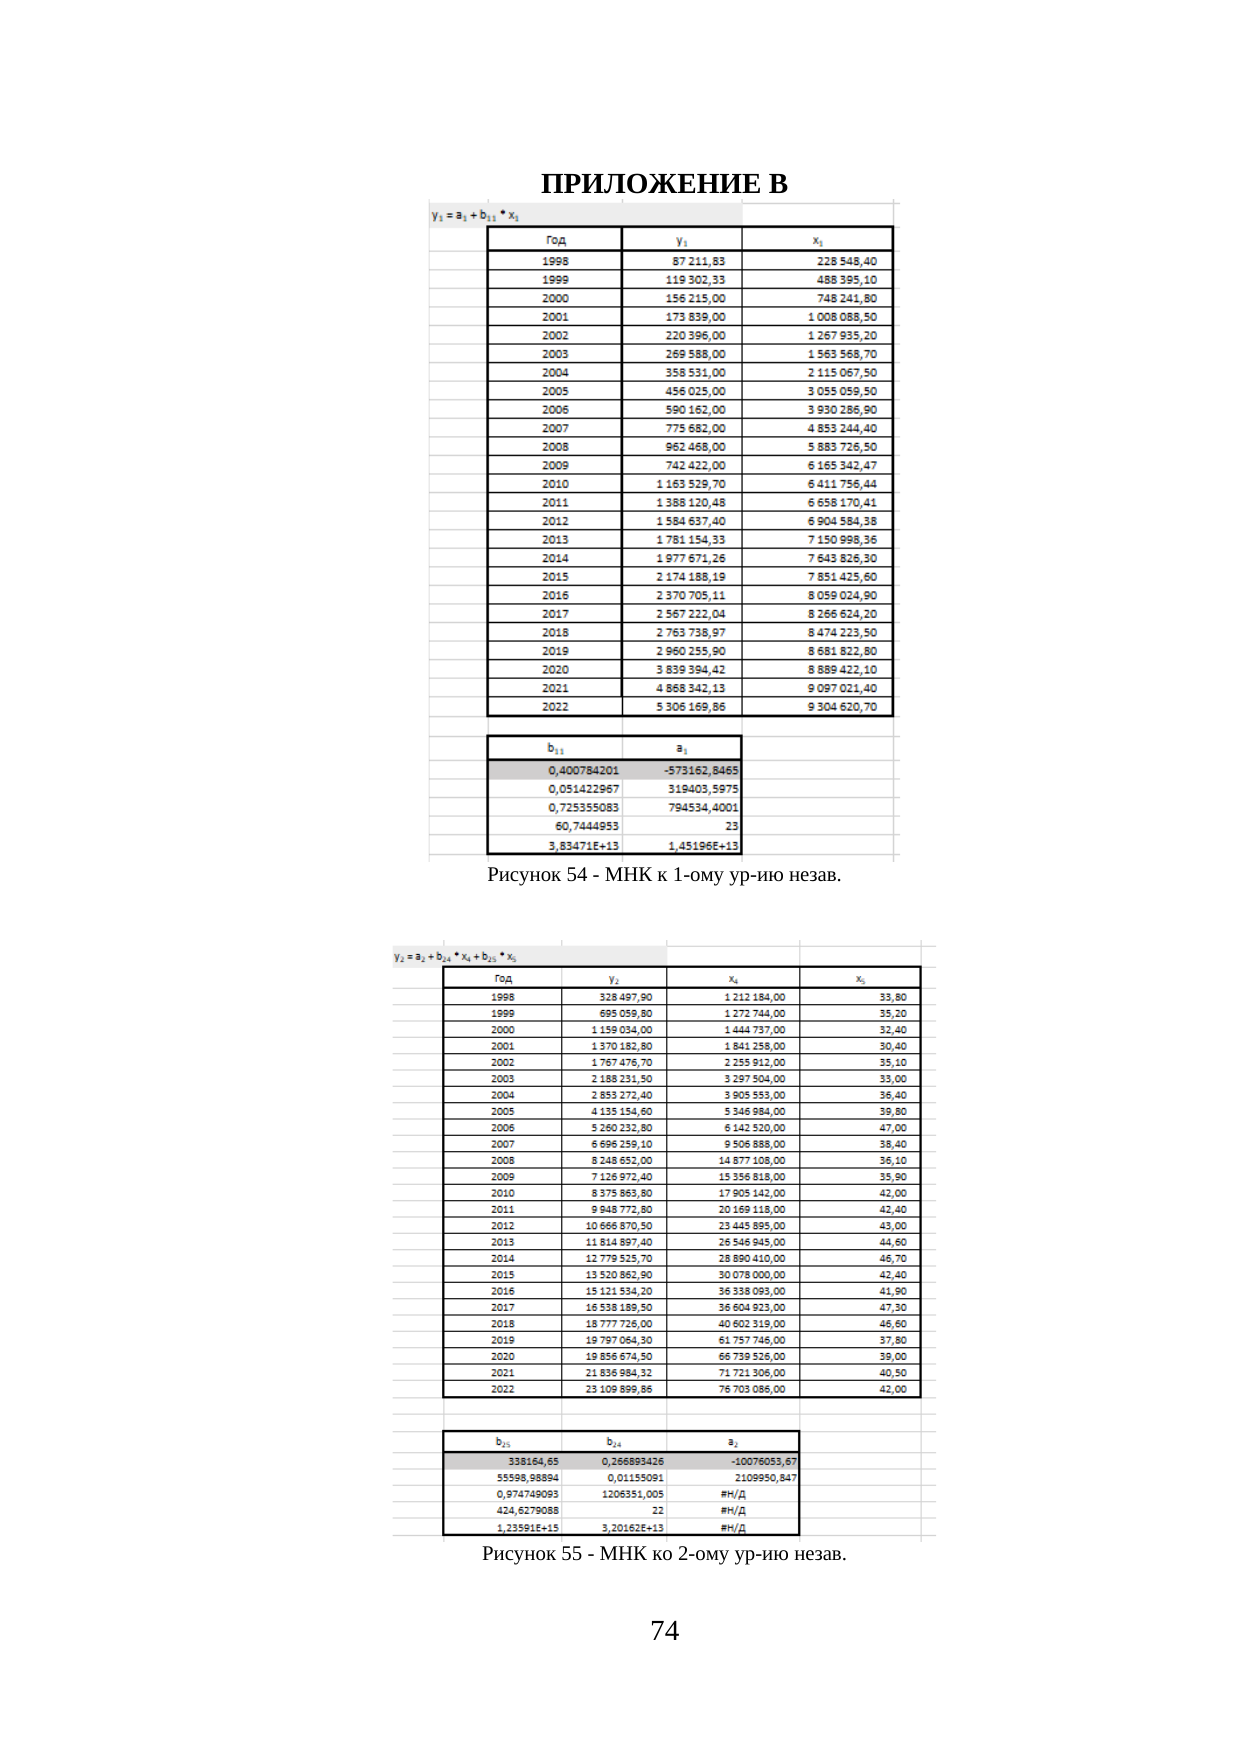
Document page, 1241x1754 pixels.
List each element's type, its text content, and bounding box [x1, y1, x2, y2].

text Рисунок 54 - МНК к 1-ому ур-ию незав. [177, 862, 1152, 886]
picture [392, 940, 937, 1542]
text Рисунок 55 - МНК ко 2-ому ур-ию незав. [177, 1541, 1152, 1565]
subtitle ПРИЛОЖЕНИЕ В [177, 166, 1152, 199]
picture [428, 199, 901, 862]
